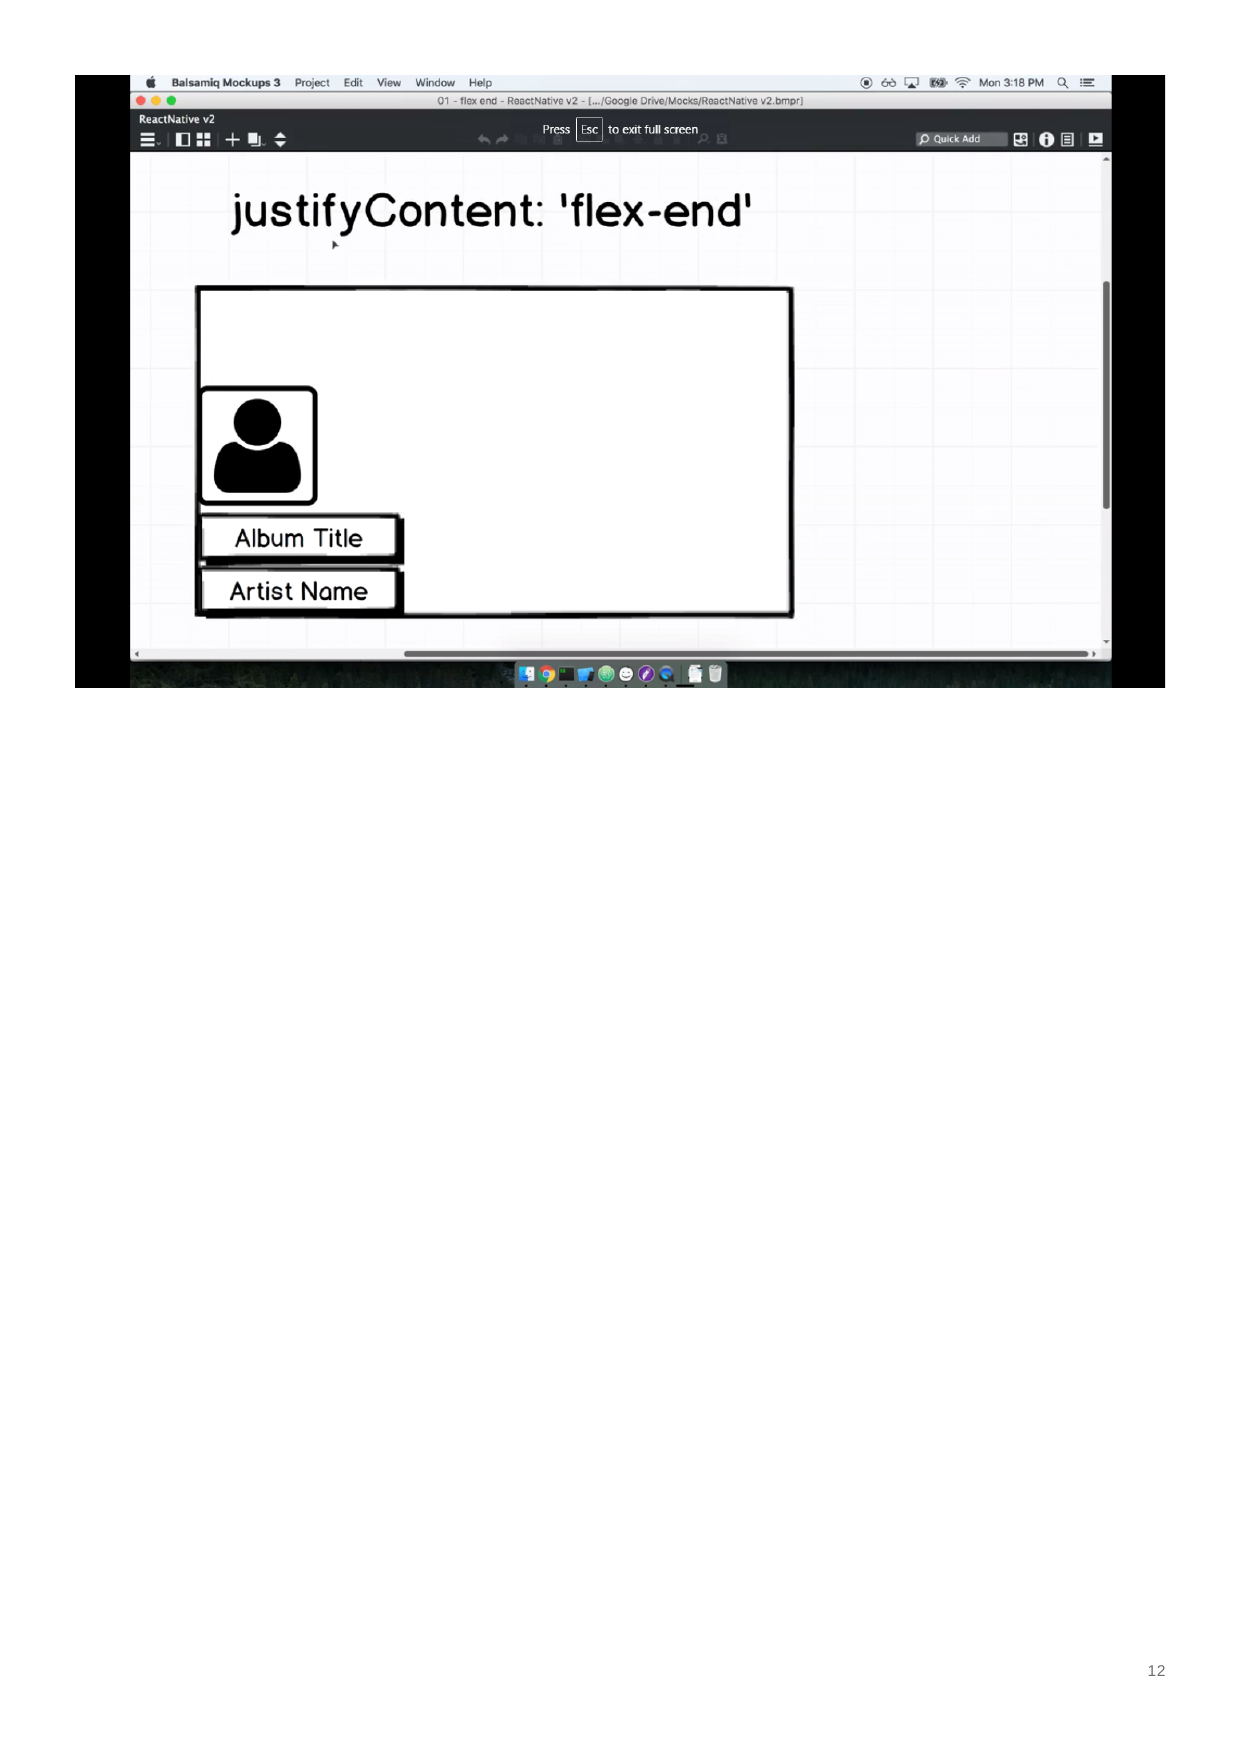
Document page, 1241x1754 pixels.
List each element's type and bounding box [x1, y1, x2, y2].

picture [75, 75, 1166, 688]
